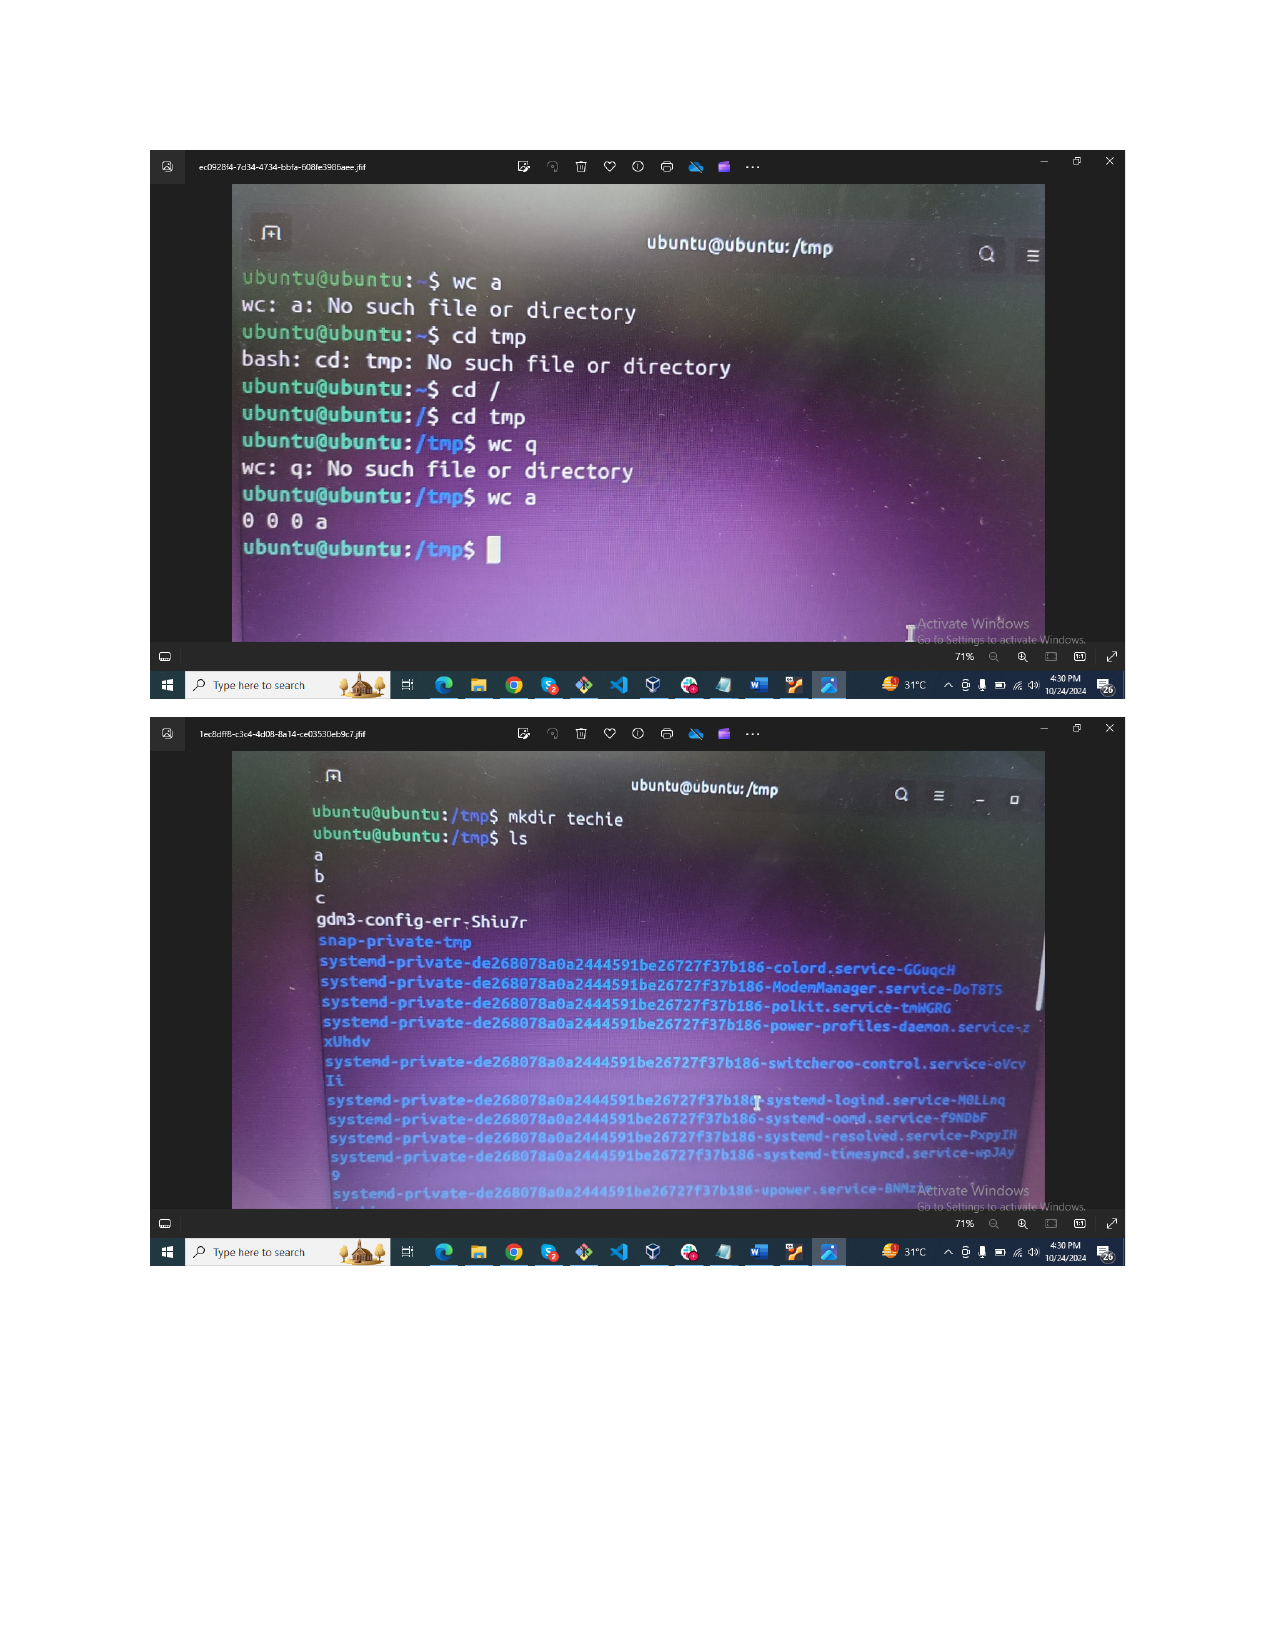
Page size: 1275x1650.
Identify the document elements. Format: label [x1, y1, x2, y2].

picture [150, 717, 1125, 1266]
picture [150, 150, 1125, 699]
